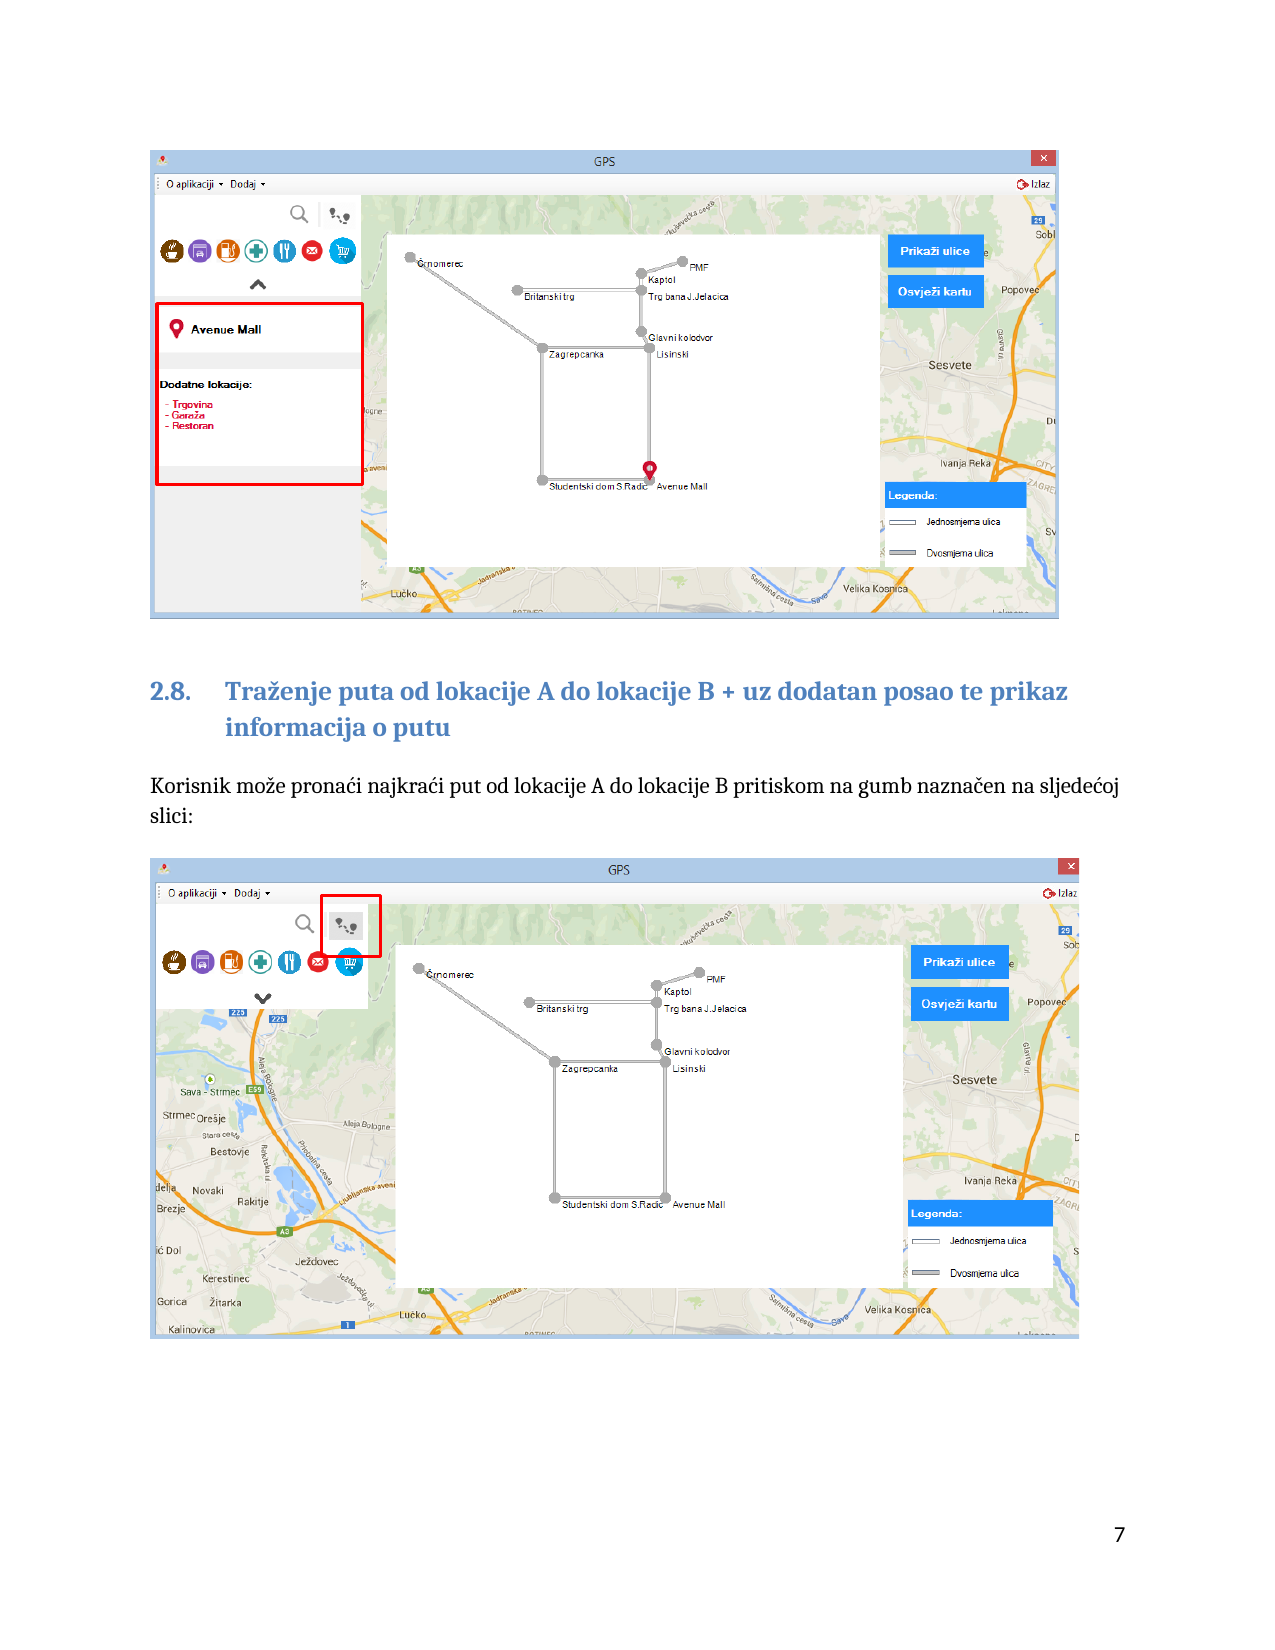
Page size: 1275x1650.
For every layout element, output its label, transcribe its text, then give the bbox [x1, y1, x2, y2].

picture [150, 150, 1059, 619]
subtitle Traženje puta od lokacije A do lokacije B + uz dodatan posao te prikaz informacija o putu [150, 676, 1125, 743]
picture [150, 858, 1080, 1339]
text Korisnik može pronaći najkraći put od lokacije A do lokacije B pritiskom na gumb naznačen na sljedećoj slici: [150, 773, 1125, 829]
